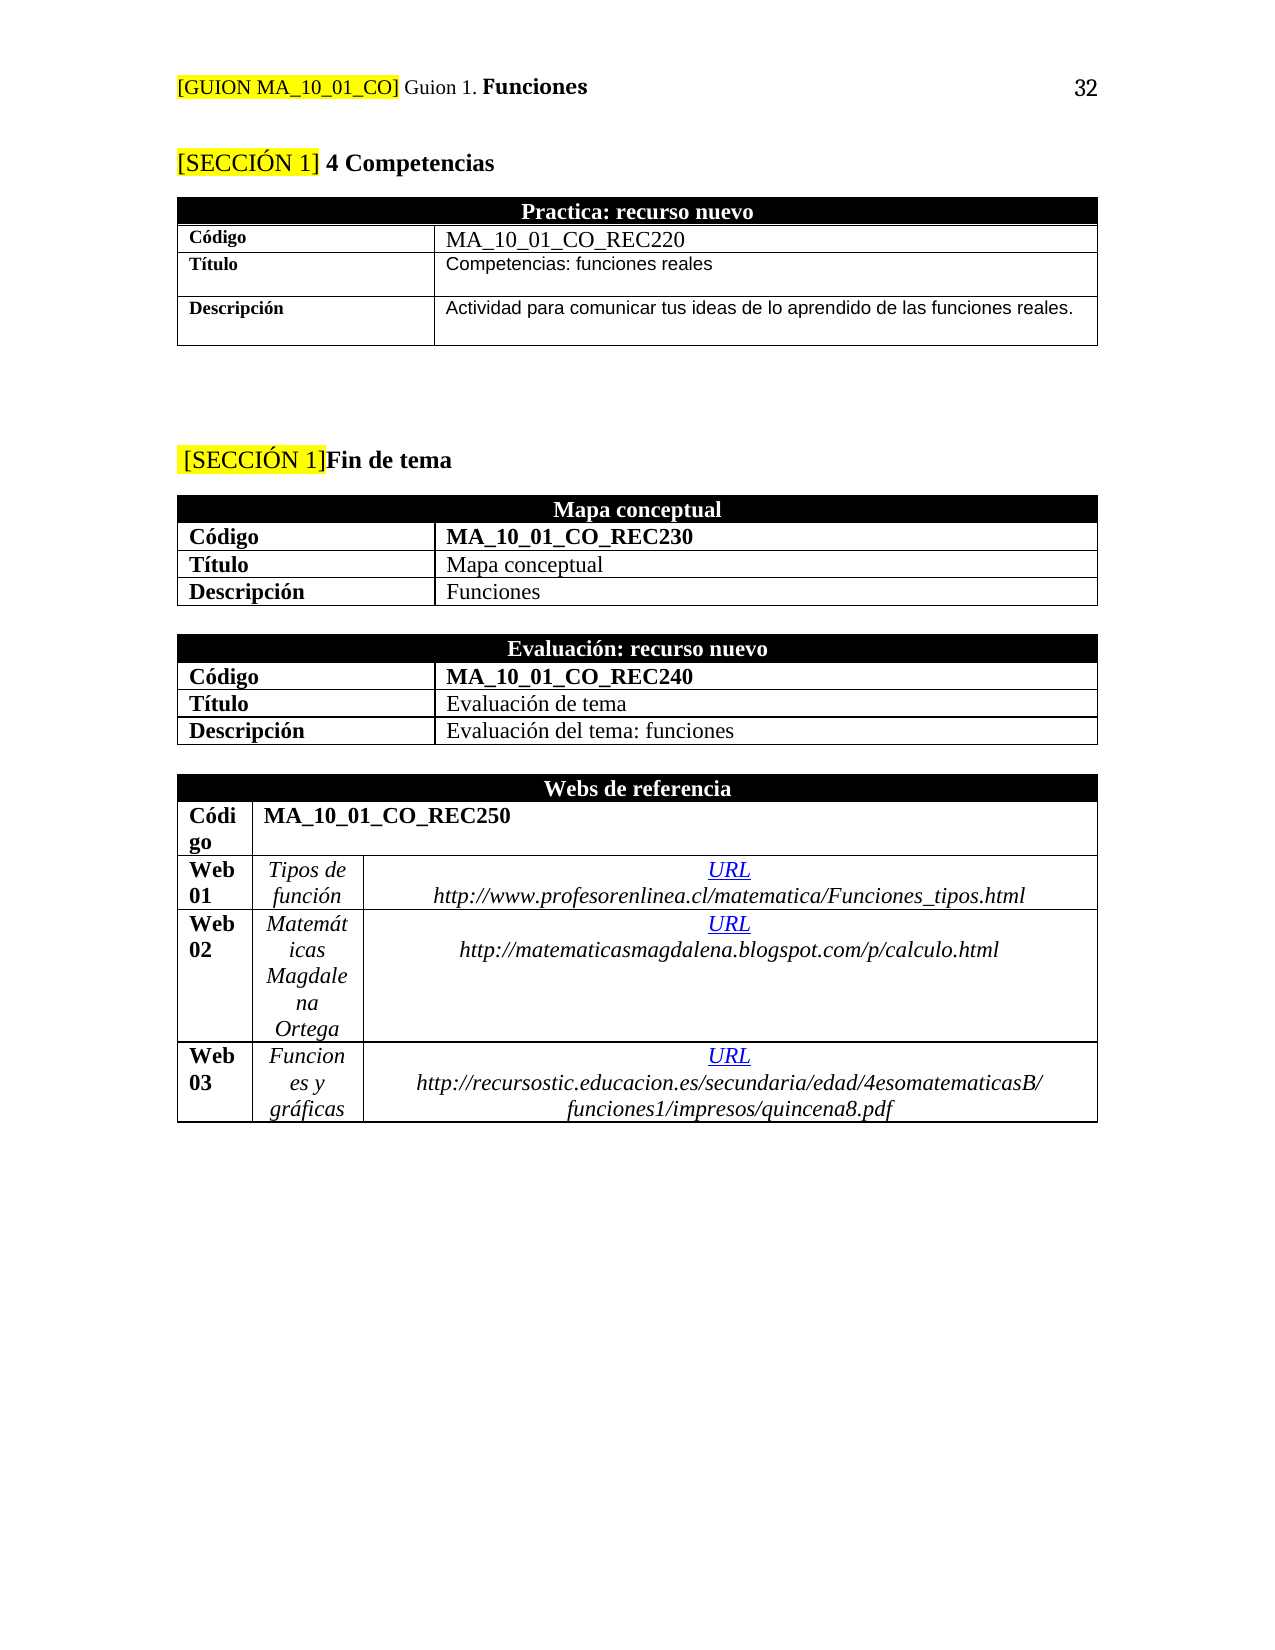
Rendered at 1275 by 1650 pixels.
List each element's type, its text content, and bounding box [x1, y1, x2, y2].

table_cell Competencias: funciones reales [435, 253, 1097, 296]
table_cell Descripción [178, 297, 434, 345]
table_cell MA_10_01_CO_REC220 [435, 226, 1097, 252]
table_cell Evaluación del tema: funciones [436, 718, 1097, 744]
table_cell Funciones y gráficas [253, 1043, 363, 1121]
table_cell Tipos de función [253, 856, 363, 908]
table_cell Código [178, 802, 252, 855]
table_cell Actividad para comunicar tus ideas de lo aprendido de las funciones reales. [435, 297, 1097, 345]
table_cell MA_10_01_CO_REC240 [436, 663, 1097, 689]
table_cell Título [178, 253, 434, 296]
table_header Practica: recurso nuevo [178, 198, 1097, 224]
table_cell Funciones [436, 578, 1097, 604]
table_header Mapa conceptual [178, 496, 1097, 522]
text [SECCIÓN 1] 4 Competencias [319, 148, 1098, 176]
table_cell Código [178, 663, 434, 689]
table_header Evaluación: recurso nuevo [178, 635, 1097, 662]
table_cell MA_10_01_CO_REC230 [436, 523, 1097, 550]
table_cell Evaluación de tema [436, 690, 1097, 716]
table_cell Web 01 [178, 856, 252, 908]
table_cell URL http://matematicasmagdalena.blogspot.com/p/calculo.html [364, 910, 1097, 1041]
table_cell Título [178, 551, 434, 577]
table_cell Matemáticas Magdalena Ortega [253, 910, 363, 1041]
table_cell URL http://www.profesorenlinea.cl/matematica/Funciones_tipos.html [364, 856, 1097, 908]
table_cell URL http://recursostic.educacion.es/secundaria/edad/4esomatematicasB/funciones1/impresos/quincena8.pdf [364, 1043, 1097, 1121]
table_cell Web 02 [178, 910, 252, 1041]
table_cell MA_10_01_CO_REC250 [253, 802, 1097, 855]
table_cell Descripción [178, 578, 434, 604]
table_cell Mapa conceptual [436, 551, 1097, 577]
table_cell Web 03 [178, 1043, 252, 1121]
text [SECCIÓN 1]Fin de tema [326, 445, 1098, 474]
table_cell Descripción [178, 718, 434, 744]
table_cell Título [178, 690, 434, 716]
table_cell Código [178, 226, 434, 252]
table_cell Código [178, 523, 434, 550]
table_header Webs de referencia [178, 775, 1097, 801]
